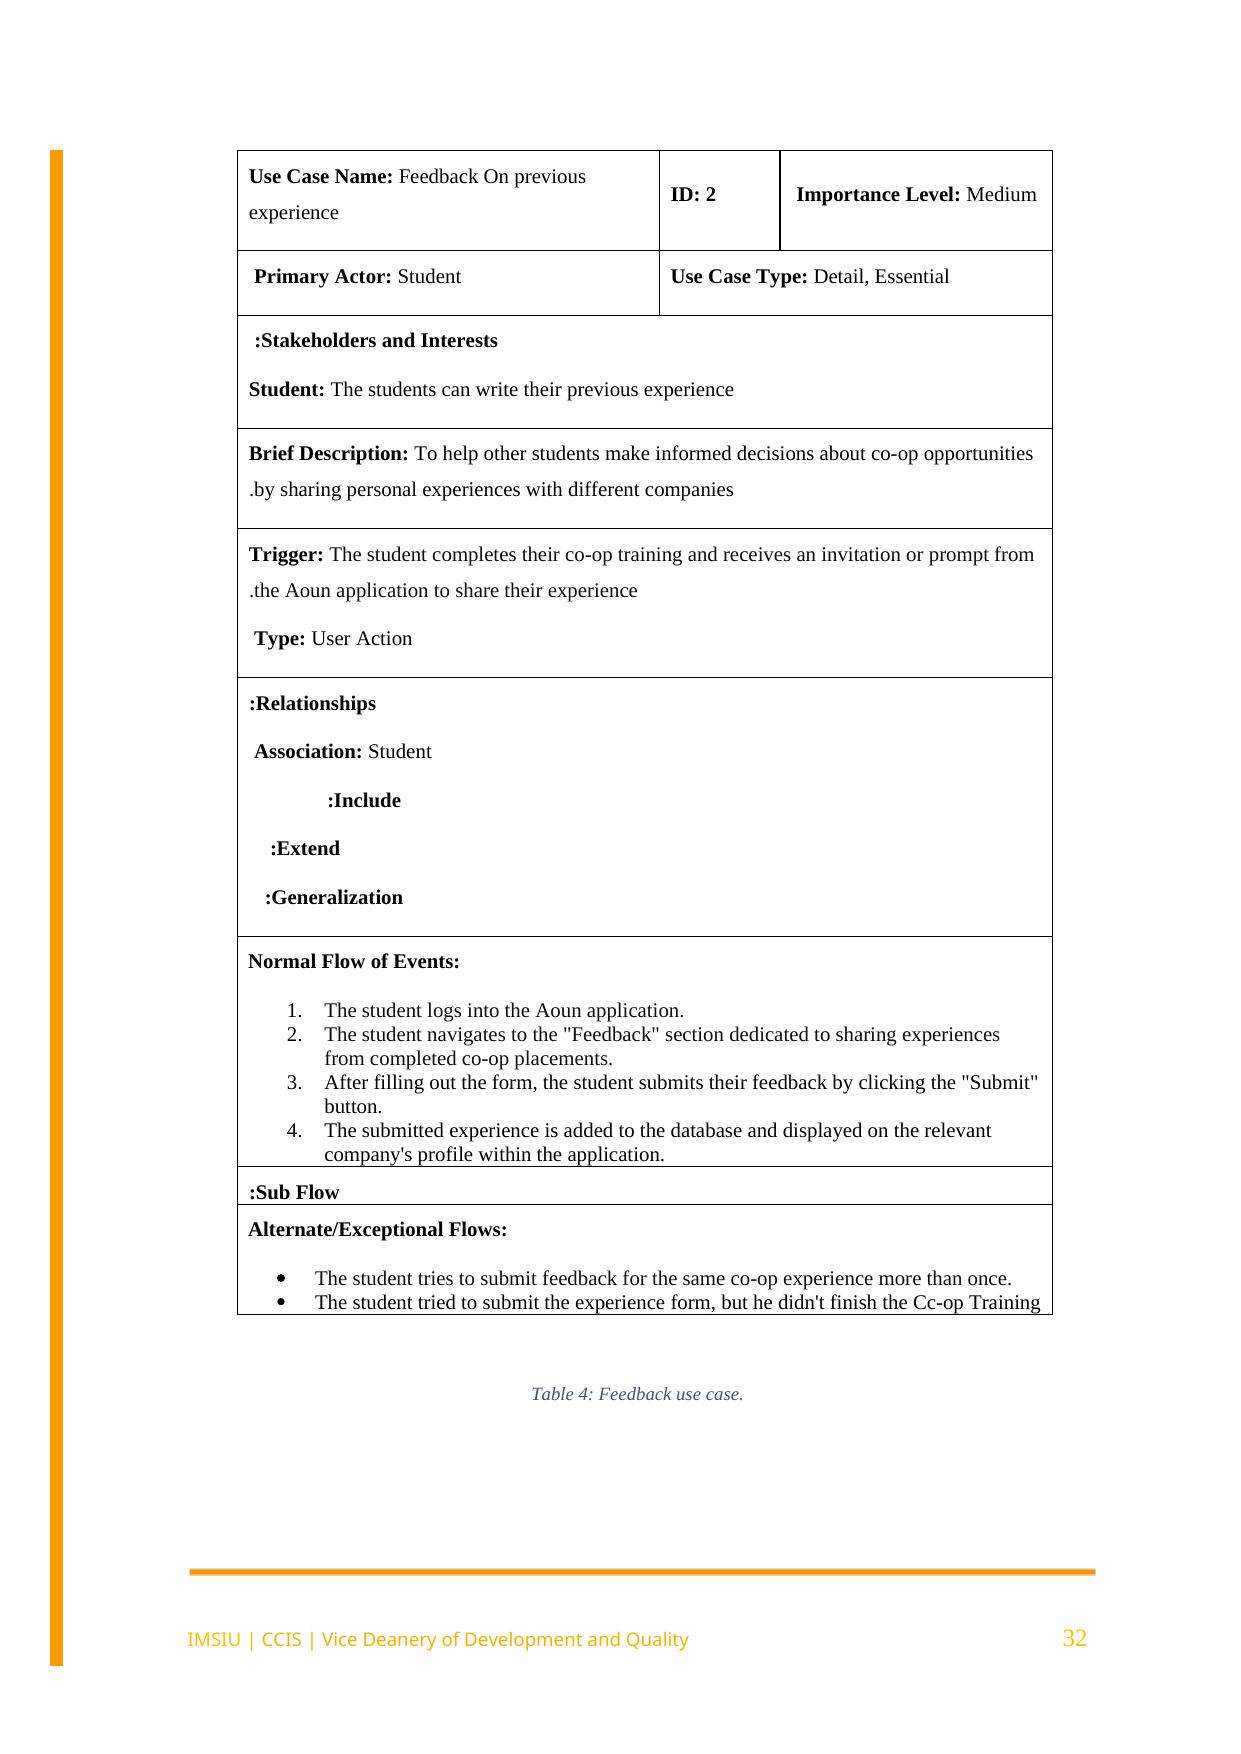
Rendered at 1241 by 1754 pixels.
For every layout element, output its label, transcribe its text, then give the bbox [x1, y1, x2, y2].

table_cell Brief Description: To help other students make informed decisions about co-op opportunities by sharing personal experiences with different companies. [238, 429, 1052, 528]
table_cell Normal Flow of Events: The student logs into the Aoun application. The student navigates to the "Feedback" section dedicated to sharing experiences from completed co-op placements. After filling out the form, the student submits their feedback by clicking the "Submit" button. The submitted experience is added to the database and displayed on the relevant company's profile within the application. [238, 937, 1052, 1166]
table_cell Use Case Type: Detail, Essential [660, 251, 1052, 315]
table_cell Relationships: Association: Student Include: Extend: Generalization: [238, 678, 1052, 936]
table_cell Trigger: The student completes their co-op training and receives an invitation or prompt from the Aoun application to share their experience. Type: User Action [238, 529, 1052, 677]
table_header ID: 2 [660, 151, 779, 250]
table_cell Sub Flow: [238, 1167, 1052, 1204]
table_cell Alternate/Exceptional Flows: The student tries to submit feedback for the same co-op experience more than once. The student tried to submit the experience form, but he didn't finish the Cc-op Training [238, 1205, 1052, 1314]
table_header Importance Level: Medium [781, 151, 1052, 250]
table_cell Stakeholders and Interests: Student: The students can write their previous experience [238, 316, 1052, 428]
table_header Use Case Name: Feedback On previous experience [238, 151, 659, 250]
table_cell Primary Actor: Student [238, 251, 659, 315]
text Table 4: Feedback use case. [186, 1383, 1090, 1405]
picture [187, 1567, 1100, 1576]
